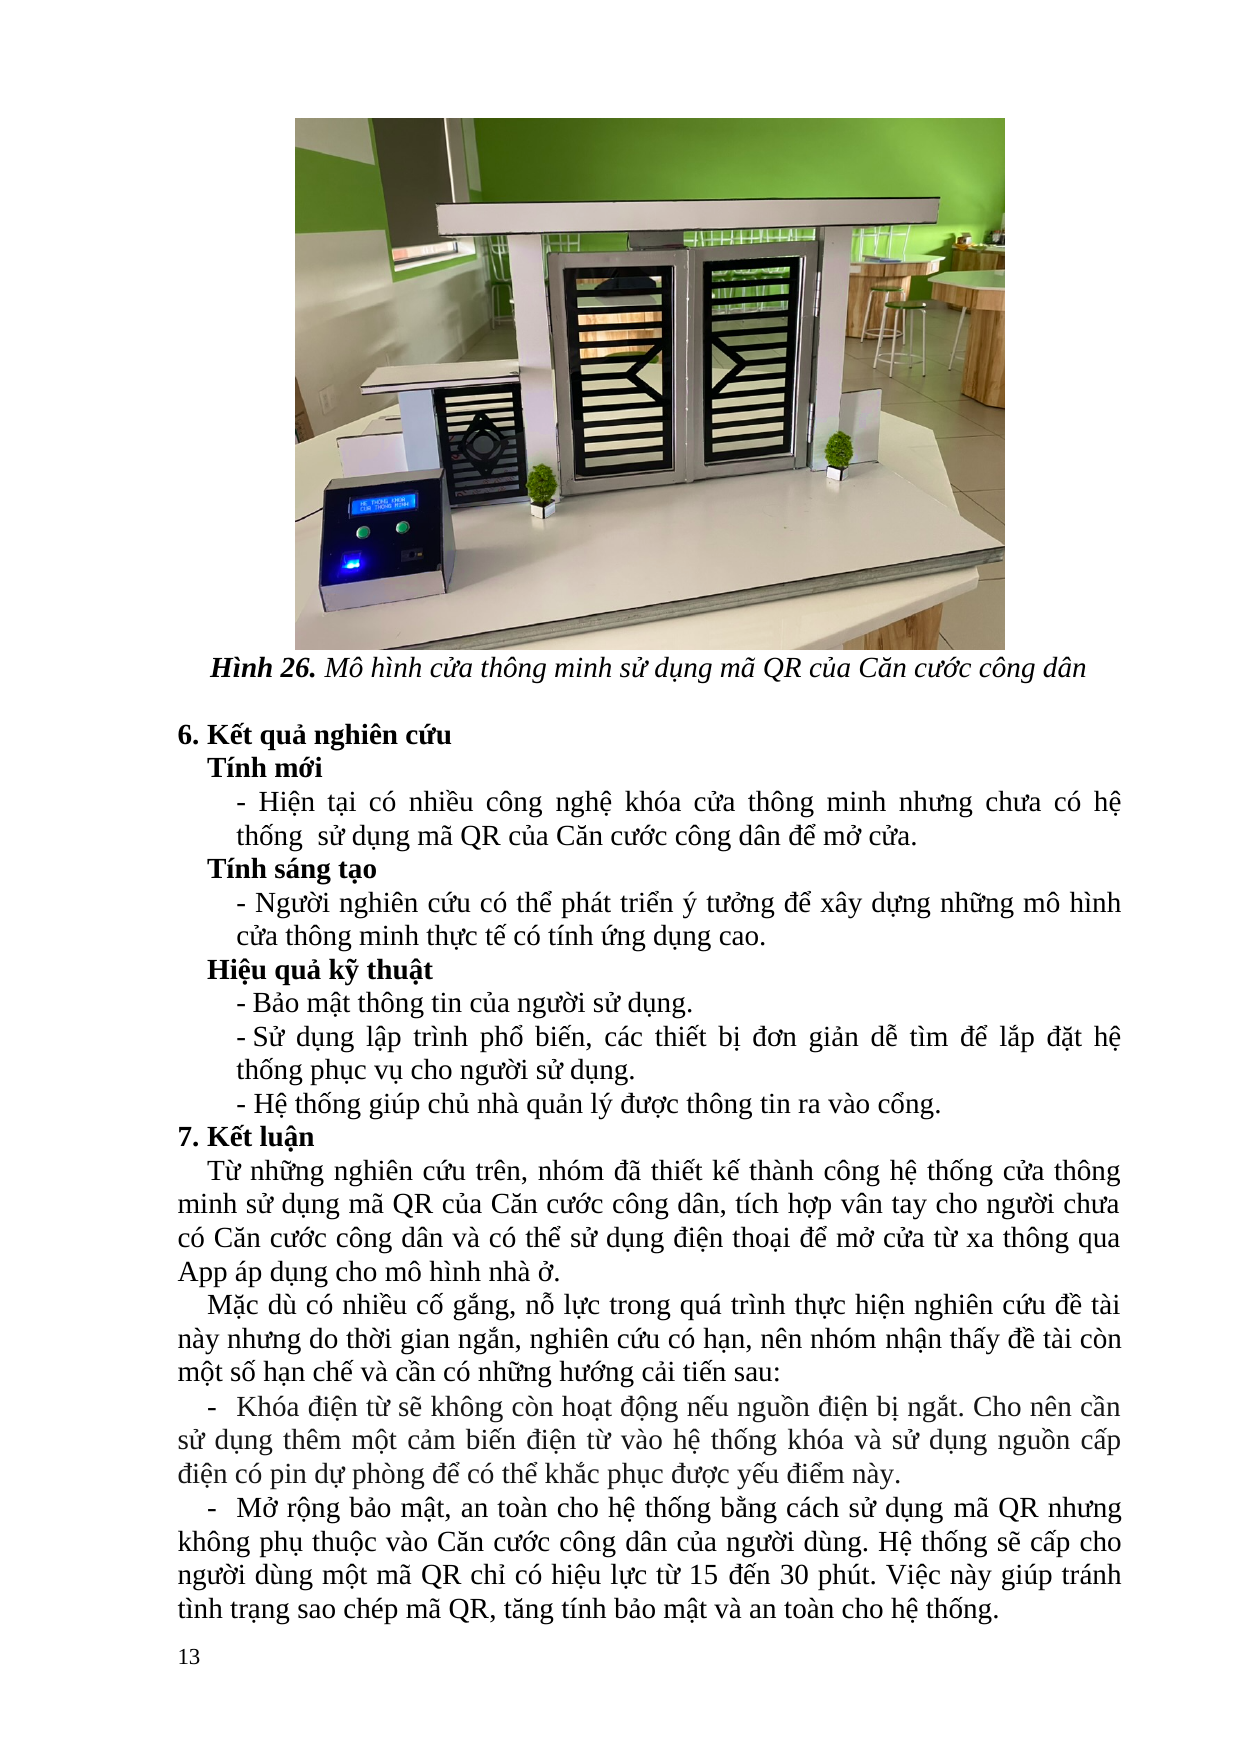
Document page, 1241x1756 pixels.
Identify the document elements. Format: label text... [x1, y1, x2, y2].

text - Hệ thống giúp chủ nhà quản lý được thông tin ra vào cổng. [236, 1086, 1122, 1119]
text Tính sáng tạo [207, 851, 1122, 885]
text Hình 26. Mô hình cửa thông minh sử dụng mã QR của Căn cước công dân [177, 650, 1122, 683]
text Tính mới [207, 751, 1122, 784]
subtitle Kết luận [177, 1119, 1122, 1153]
text Từ những nghiên cứu trên, nhóm đã thiết kế thành công hệ thống cửa thông minh sử dụng mã QR của Căn cước công dân, tích hợp vân tay cho người chưa có Căn cước công dân và có thể sử dụng điện thoại để mở cửa từ xa thông qua App áp dụng cho mô hình nhà ở. [177, 1153, 1122, 1287]
text Hiệu quả kỹ thuật [207, 952, 1122, 985]
list Khóa điện từ sẽ không còn hoạt động nếu nguồn điện bị ngắt. Cho nên cần sử dụng thêm một cảm biến điện từ vào hệ thống khóa và sử dụng nguồn cấp điện có pin dự phòng để có thể khắc phục được yếu điểm này. [177, 1389, 1122, 1489]
picture [295, 118, 1005, 650]
text Mặc dù có nhiều cố gắng, nỗ lực trong quá trình thực hiện nghiên cứu đề tài này nhưng do thời gian ngắn, nghiên cứu có hạn, nên nhóm nhận thấy đề tài còn một số hạn chế và cần có những hướng cải tiến sau: [177, 1287, 1122, 1388]
list Mở rộng bảo mật, an toàn cho hệ thống bằng cách sử dụng mã QR nhưng không phụ thuộc vào Căn cước công dân của người dùng. Hệ thống sẽ cấp cho người dùng một mã QR chỉ có hiệu lực từ 15 đến 30 phút. Việc này giúp tránh tình trạng sao chép mã QR, tăng tính bảo mật và an toàn cho hệ thống. [177, 1490, 1122, 1624]
text - Người nghiên cứu có thể phát triển ý tưởng để xây dựng những mô hình cửa thông minh thực tế có tính ứng dụng cao. [236, 885, 1122, 952]
subtitle Kết quả nghiên cứu [177, 717, 1122, 751]
text - Hiện tại có nhiều công nghệ khóa cửa thông minh nhưng chưa có hệ thống sử dụng mã QR của Căn cước công dân để mở cửa. [236, 784, 1122, 851]
list Sử dụng lập trình phổ biến, các thiết bị đơn giản dễ tìm để lắp đặt hệ thống phục vụ cho người sử dụng. [236, 1019, 1122, 1086]
list Bảo mật thông tin của người sử dụng. [236, 985, 1122, 1019]
